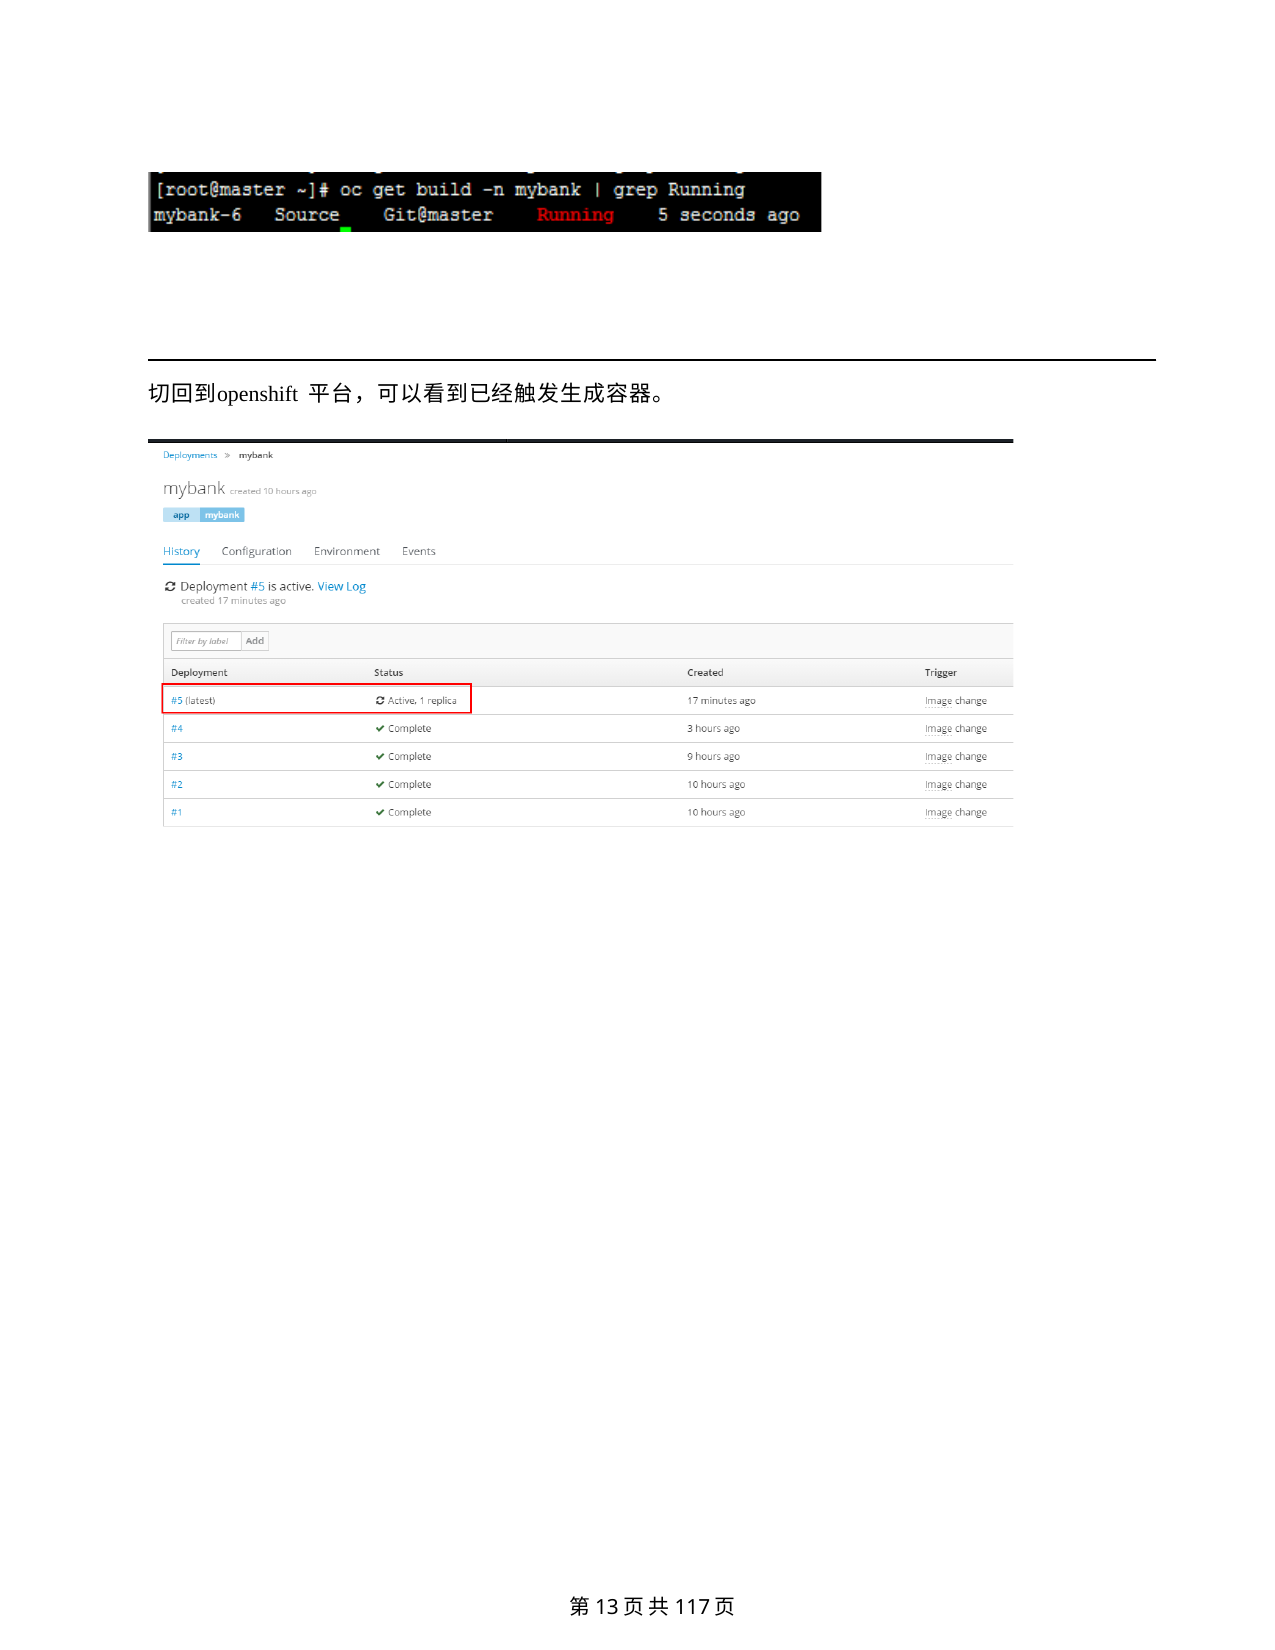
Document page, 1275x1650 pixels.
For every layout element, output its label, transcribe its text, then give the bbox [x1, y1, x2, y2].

picture [148, 439, 1014, 827]
picture [148, 172, 822, 232]
text 切回到openshift平台，可以看到已经触发生成容器。 [148, 373, 1156, 411]
